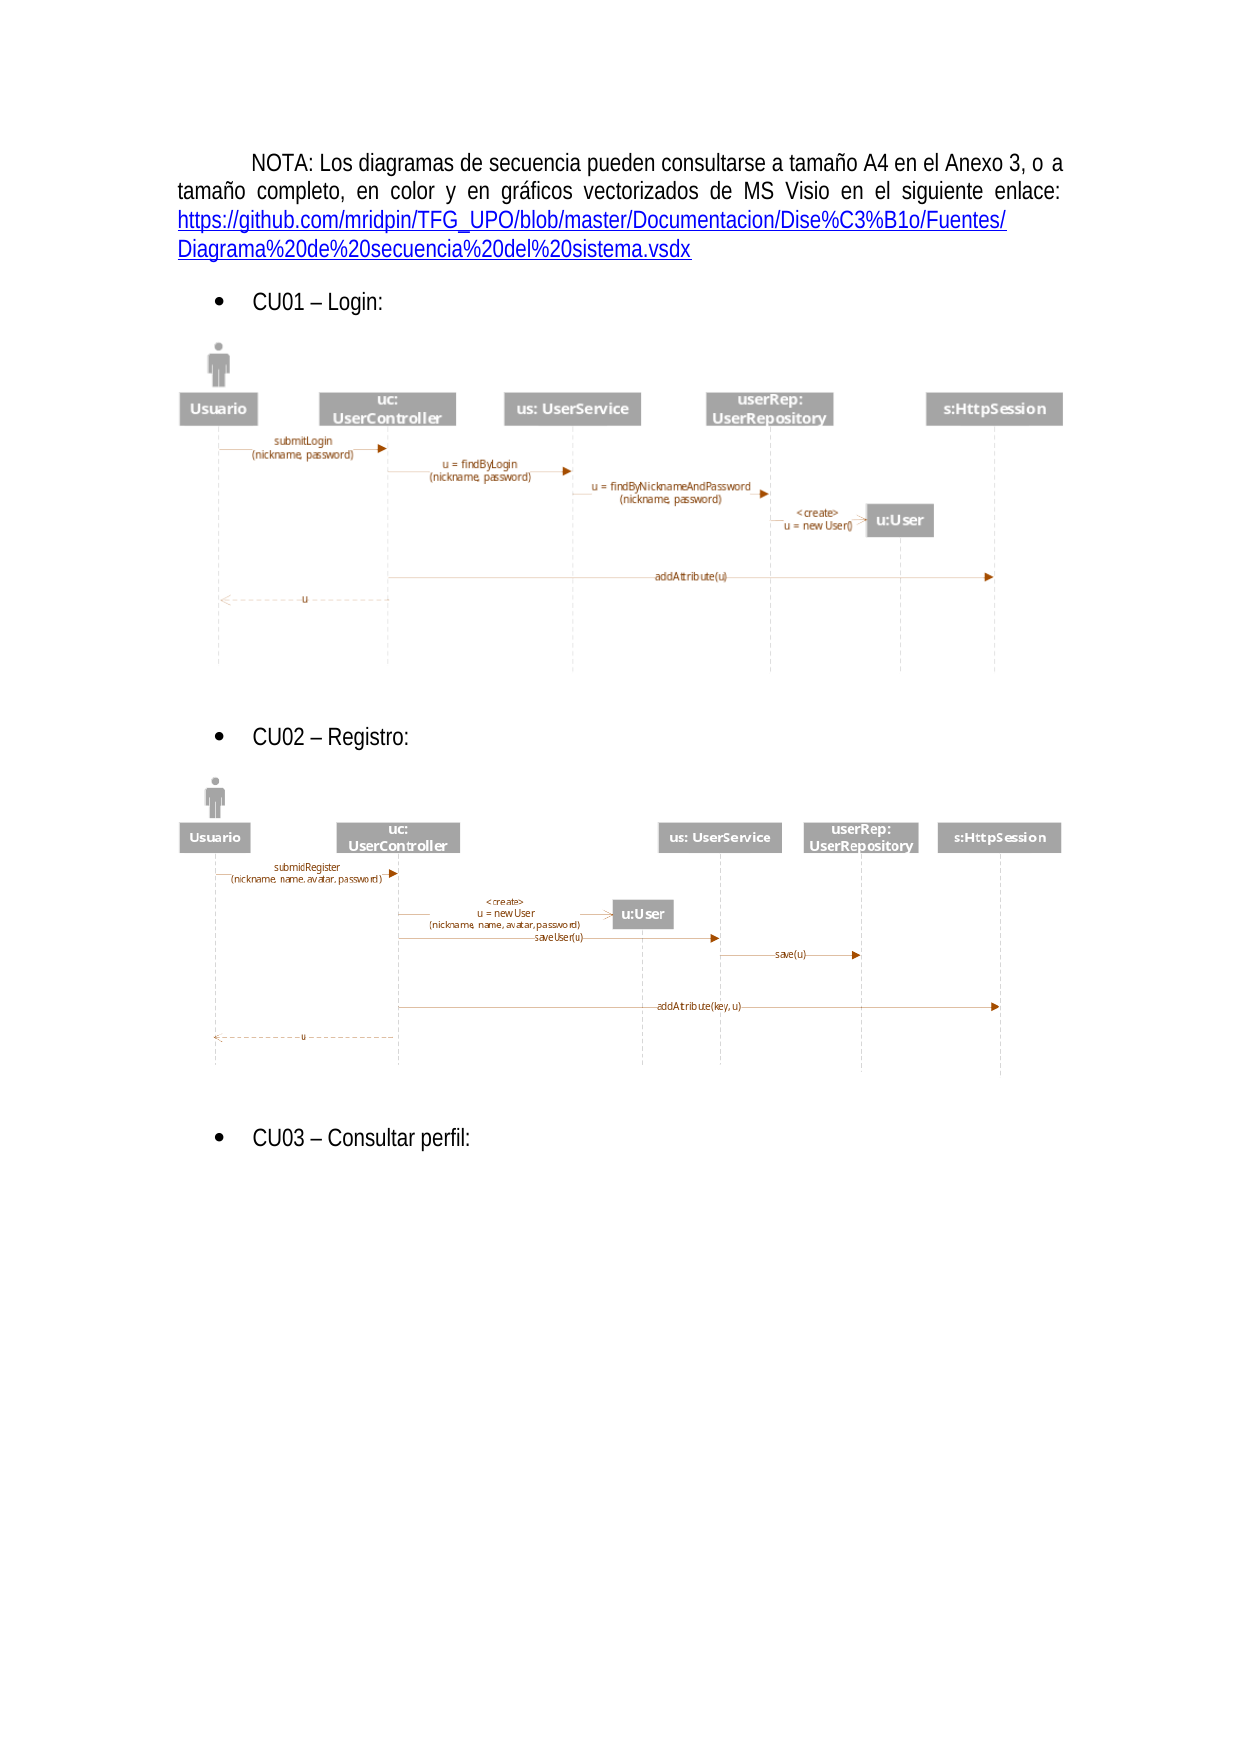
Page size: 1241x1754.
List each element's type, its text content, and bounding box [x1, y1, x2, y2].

list CU03 – Consultar perfil: [215, 1123, 1063, 1152]
list CU01 – Login: [215, 287, 1063, 316]
list CU02 – Registro: [215, 722, 1063, 751]
text NOTA: Los diagramas de secuencia pueden consultarse a tamaño A4 en el Anexo 3, o a tamaño completo, en color y en gráficos vectorizados de MS Visio en el siguiente enlace: https://github.com/mridpin/TFG_UPO/blob/master/Documentacion/Dise%C3%B1o/Fuentes/Diagrama%20de%20secuencia%20del%20sistema.vsdx [177, 148, 1063, 262]
